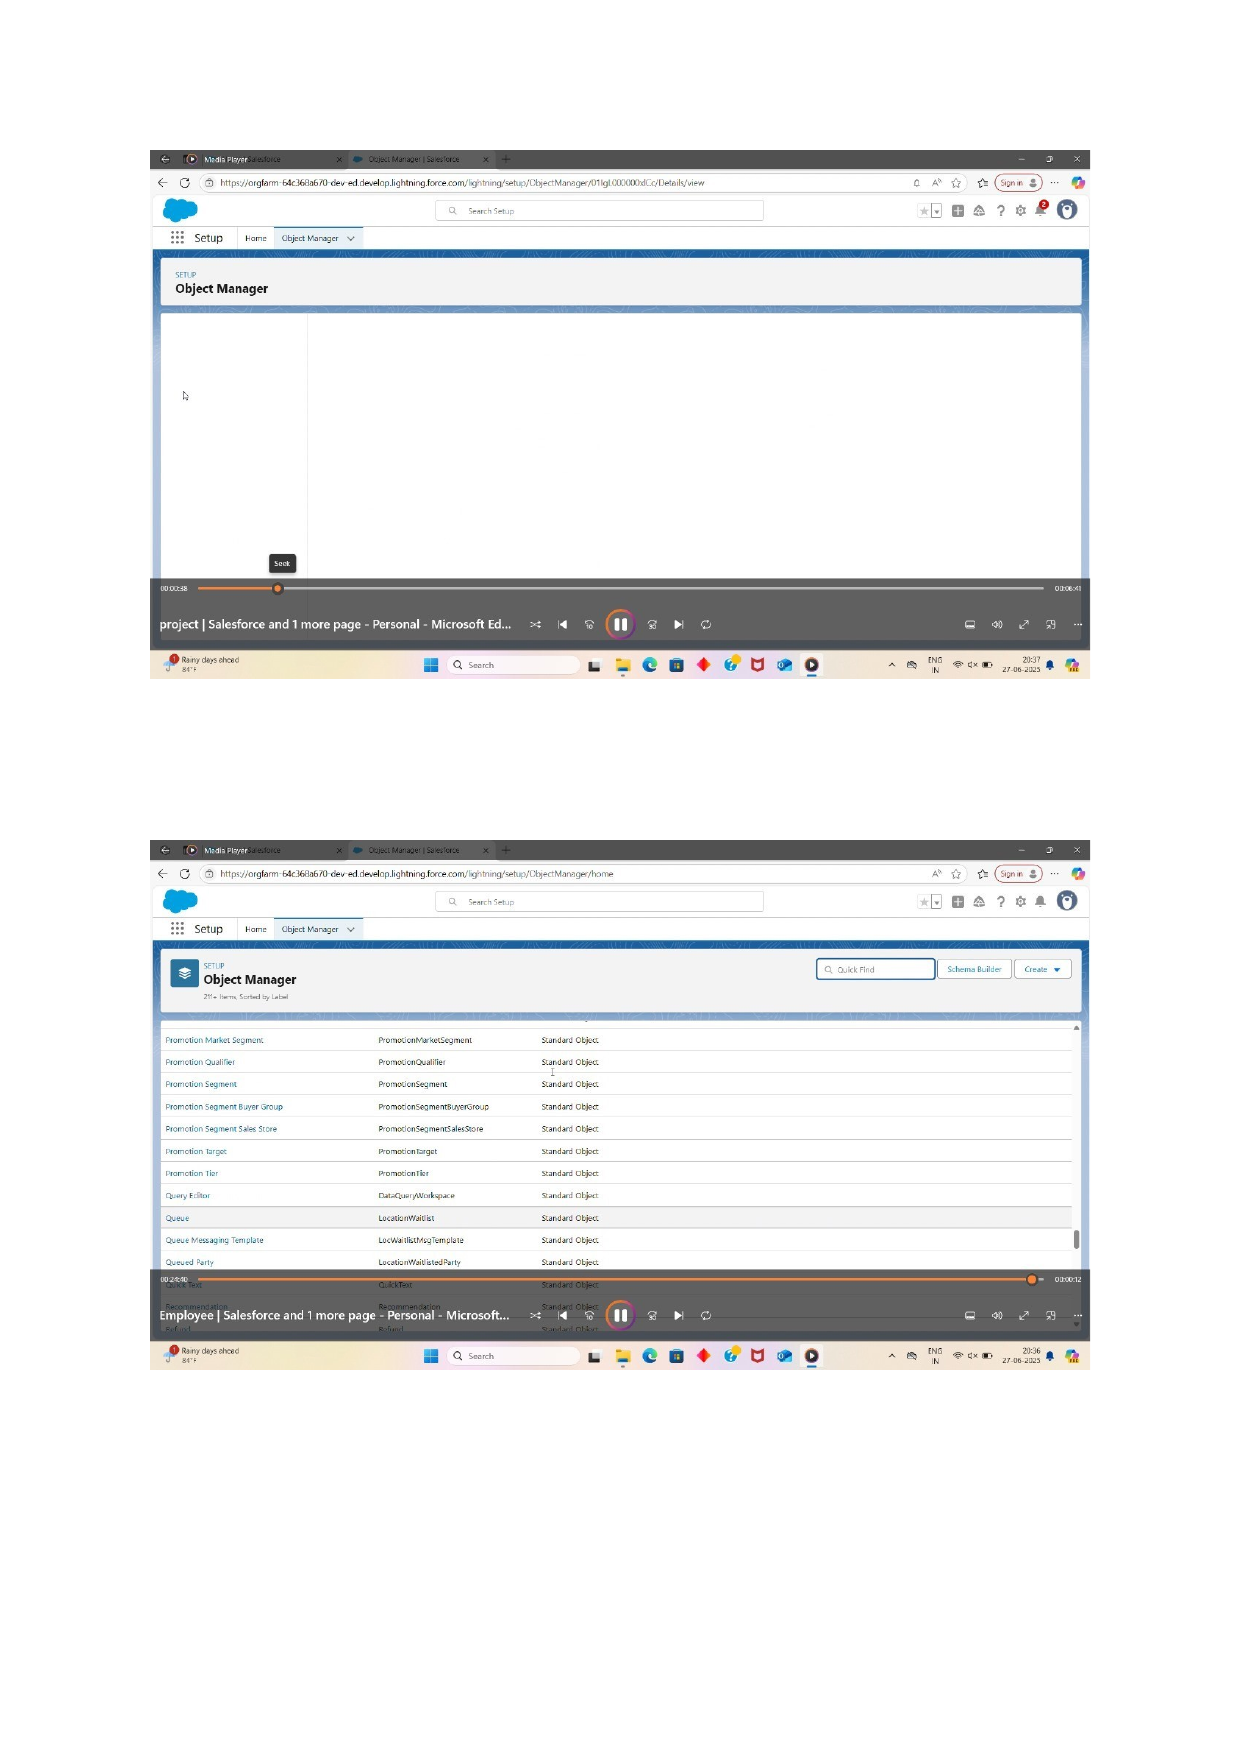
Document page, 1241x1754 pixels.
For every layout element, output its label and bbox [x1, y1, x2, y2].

picture [150, 150, 1091, 679]
picture [150, 840, 1091, 1370]
